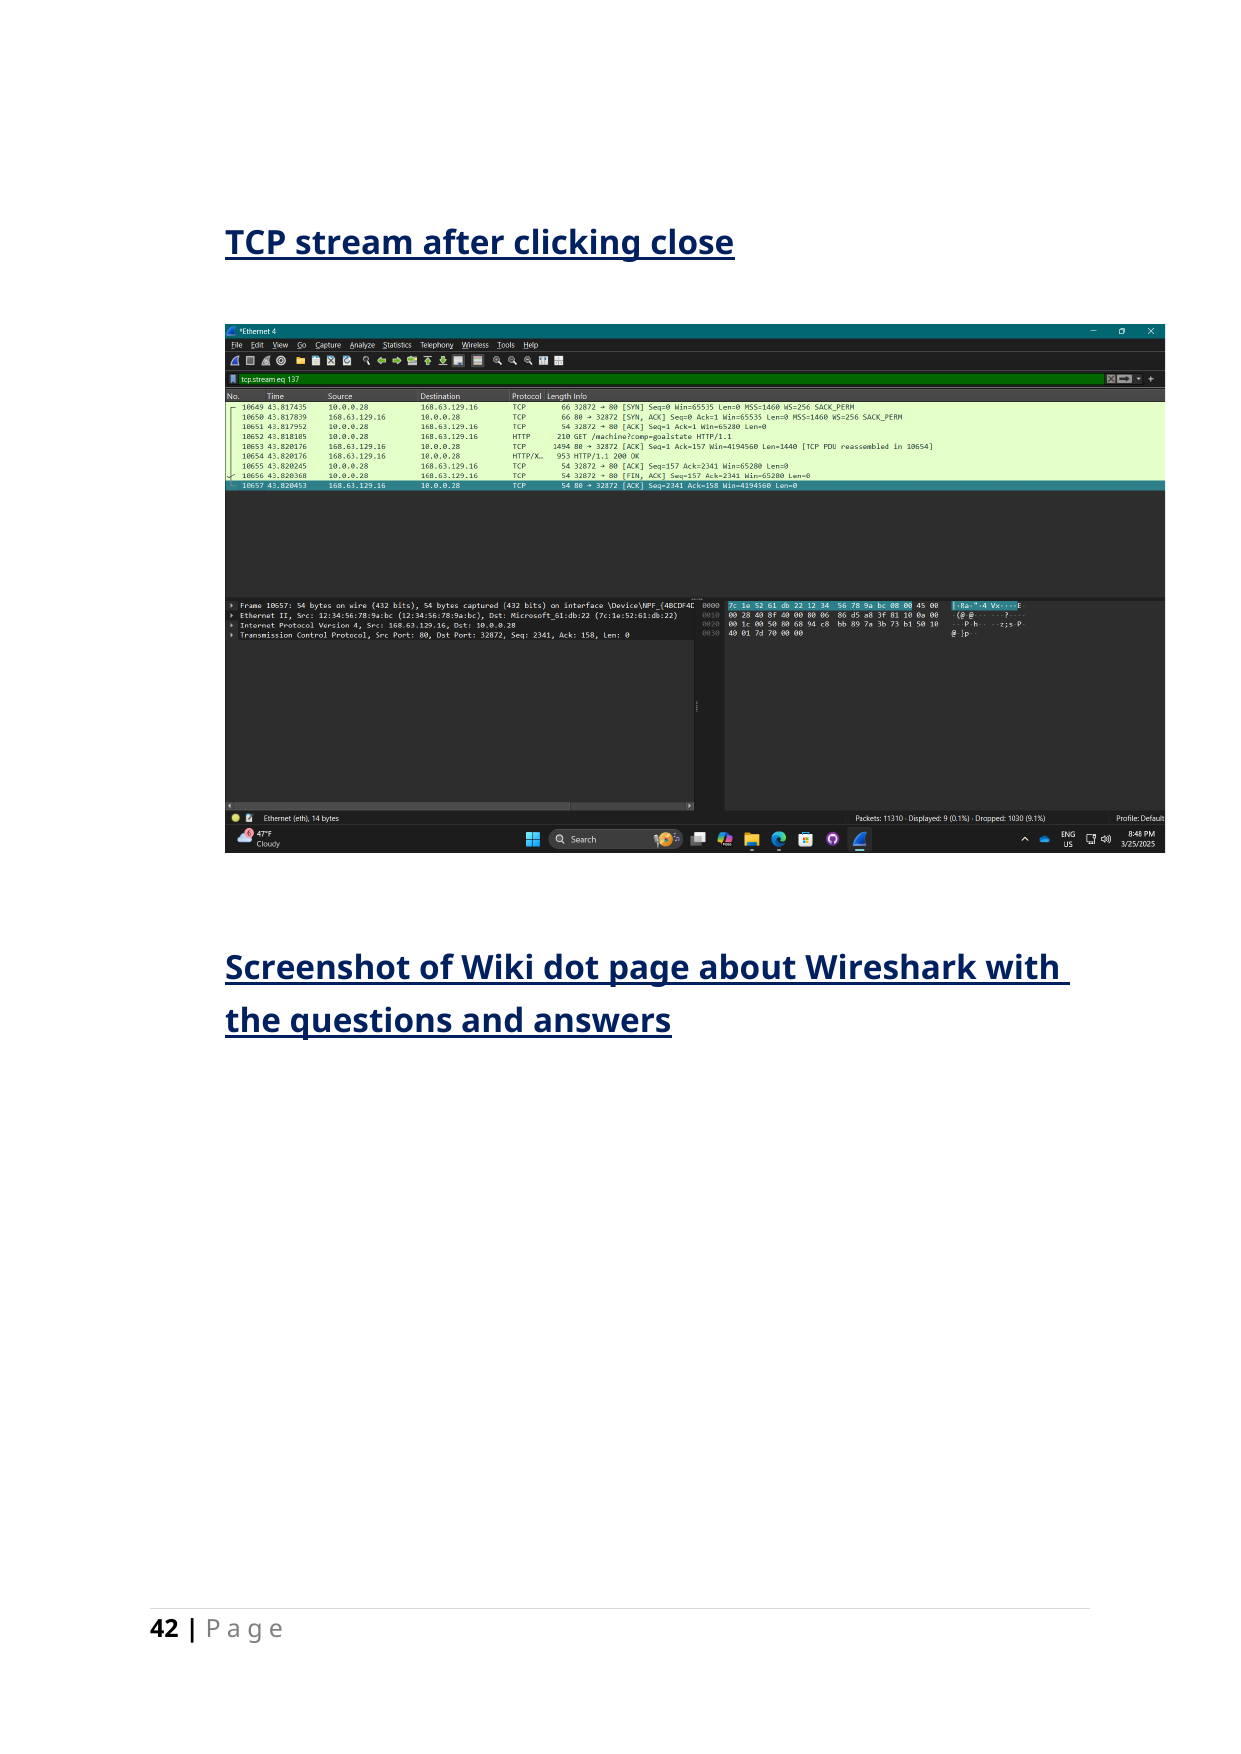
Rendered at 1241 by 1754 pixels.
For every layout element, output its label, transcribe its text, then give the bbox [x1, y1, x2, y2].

picture [225, 324, 1166, 853]
list TCP stream after clicking close [225, 219, 1090, 264]
list Screenshot of Wiki dot page about Wireshark with the questions and answers [225, 944, 1090, 1042]
